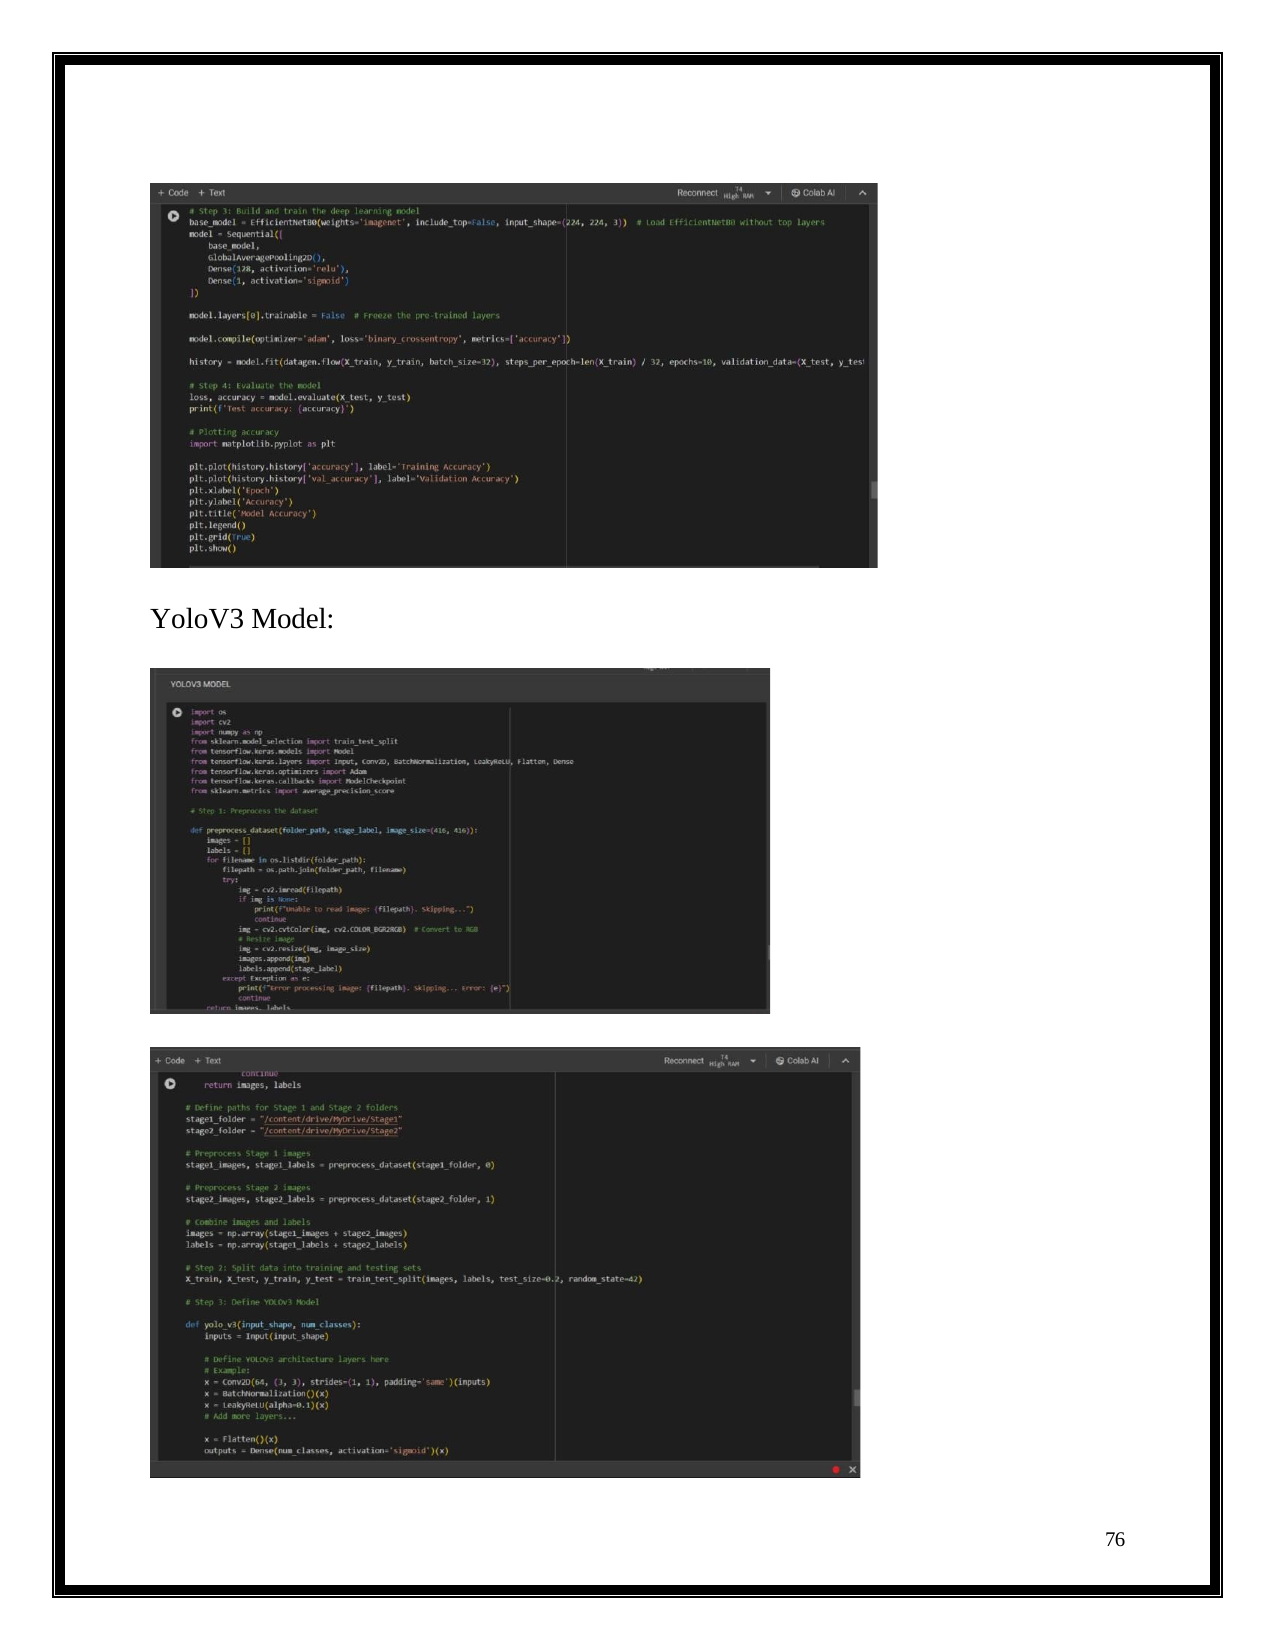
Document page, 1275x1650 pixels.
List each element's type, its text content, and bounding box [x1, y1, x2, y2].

picture [150, 183, 878, 568]
text YoloV3 Model: [150, 602, 1200, 635]
picture [150, 668, 771, 1014]
picture [150, 1047, 861, 1478]
